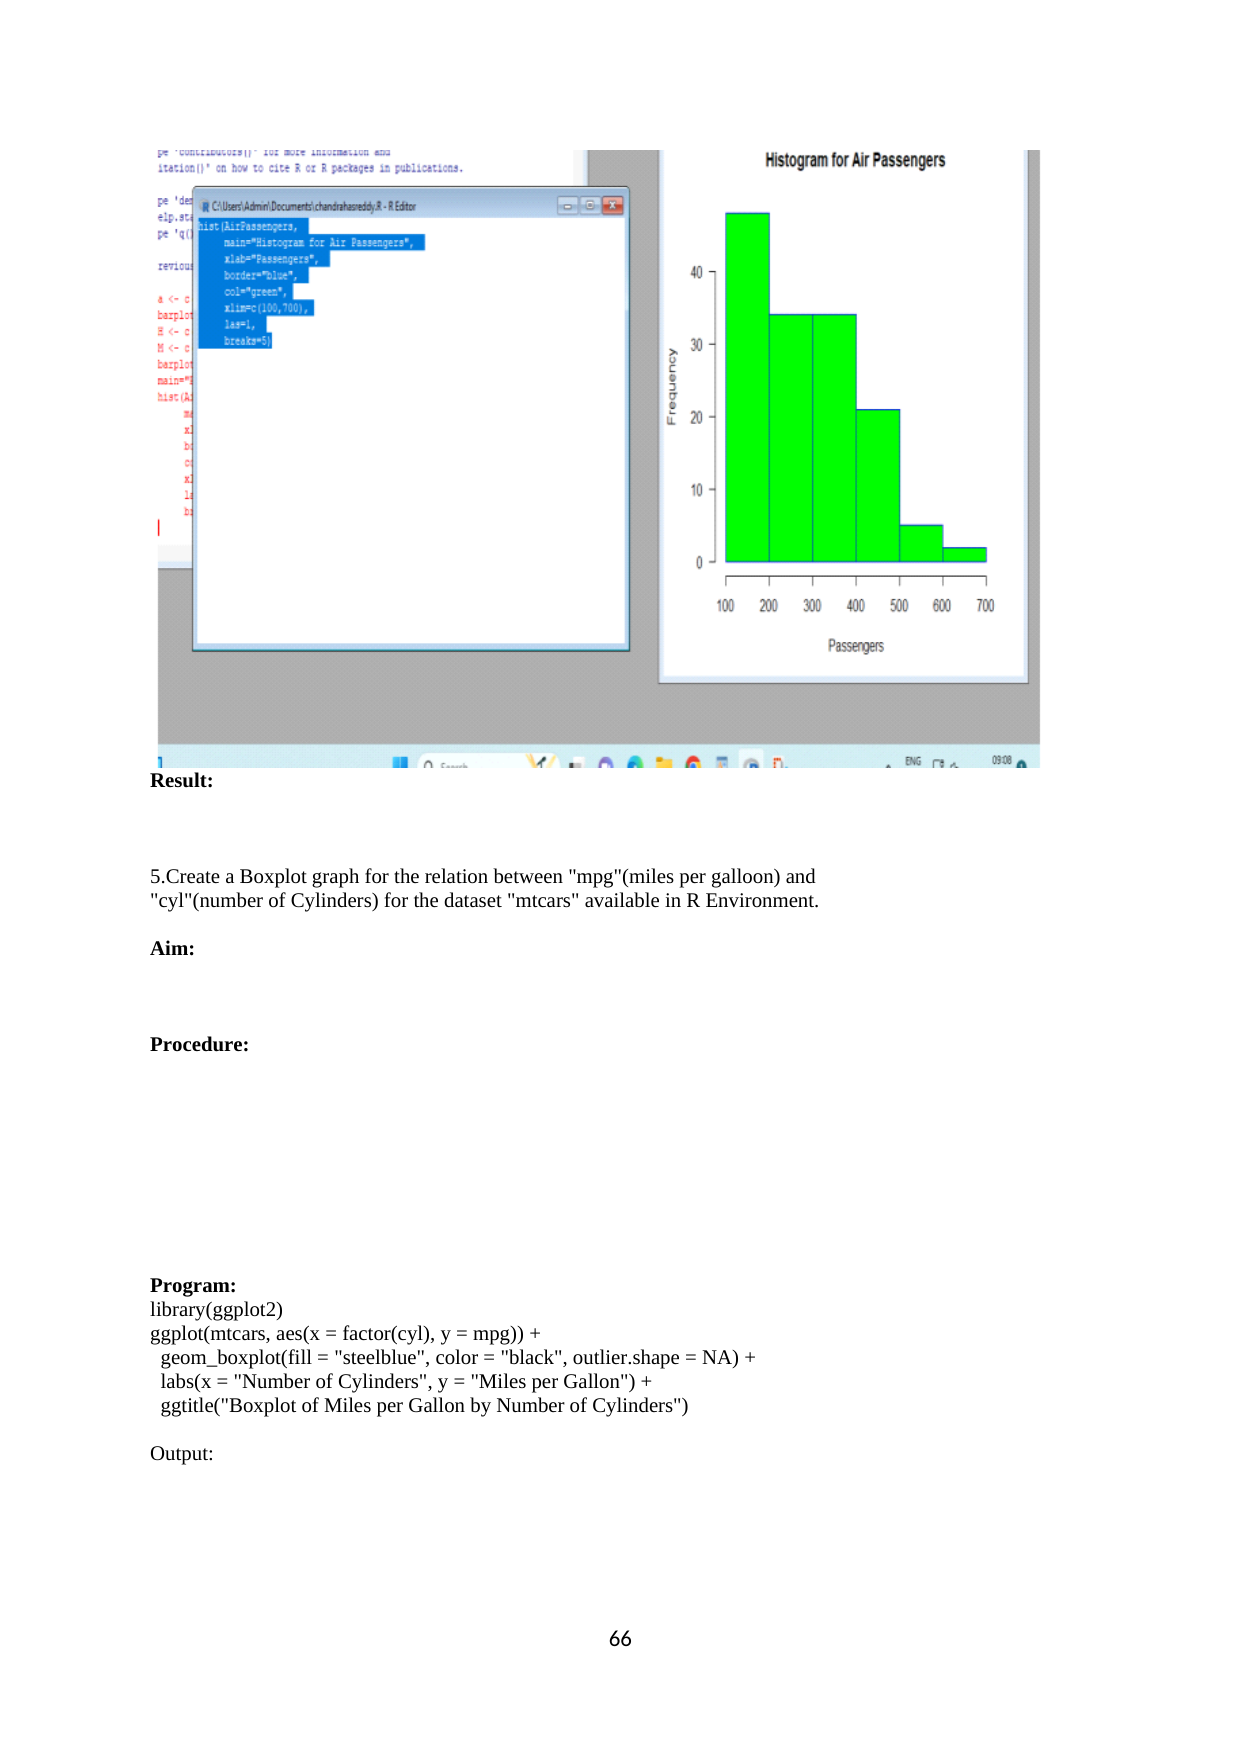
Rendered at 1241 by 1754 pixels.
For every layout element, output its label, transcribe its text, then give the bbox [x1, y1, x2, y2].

text Result: [150, 767, 1090, 792]
text Procedure: [150, 1032, 1090, 1056]
text ggplot(mtcars, aes(x = factor(cyl), y = mpg)) + [150, 1321, 986, 1345]
text geom_boxplot(fill = "steelblue", color = "black", outlier.shape = NA) + [150, 1345, 986, 1369]
text labs(x = "Number of Cylinders", y = "Miles per Gallon") + [150, 1369, 986, 1393]
text "cyl"(number of Cylinders) for the dataset "mtcars" available in R Environment. [150, 888, 1090, 912]
text Program: [150, 1273, 1090, 1297]
text library(ggplot2) [150, 1297, 1090, 1321]
picture [150, 150, 1050, 768]
text ggtitle("Boxplot of Miles per Gallon by Number of Cylinders") [150, 1393, 986, 1417]
text 5.Create a Boxplot graph for the relation between "mpg"(miles per galloon) and [150, 864, 1090, 888]
text Aim: [150, 936, 1090, 960]
text Output: [150, 1441, 986, 1465]
